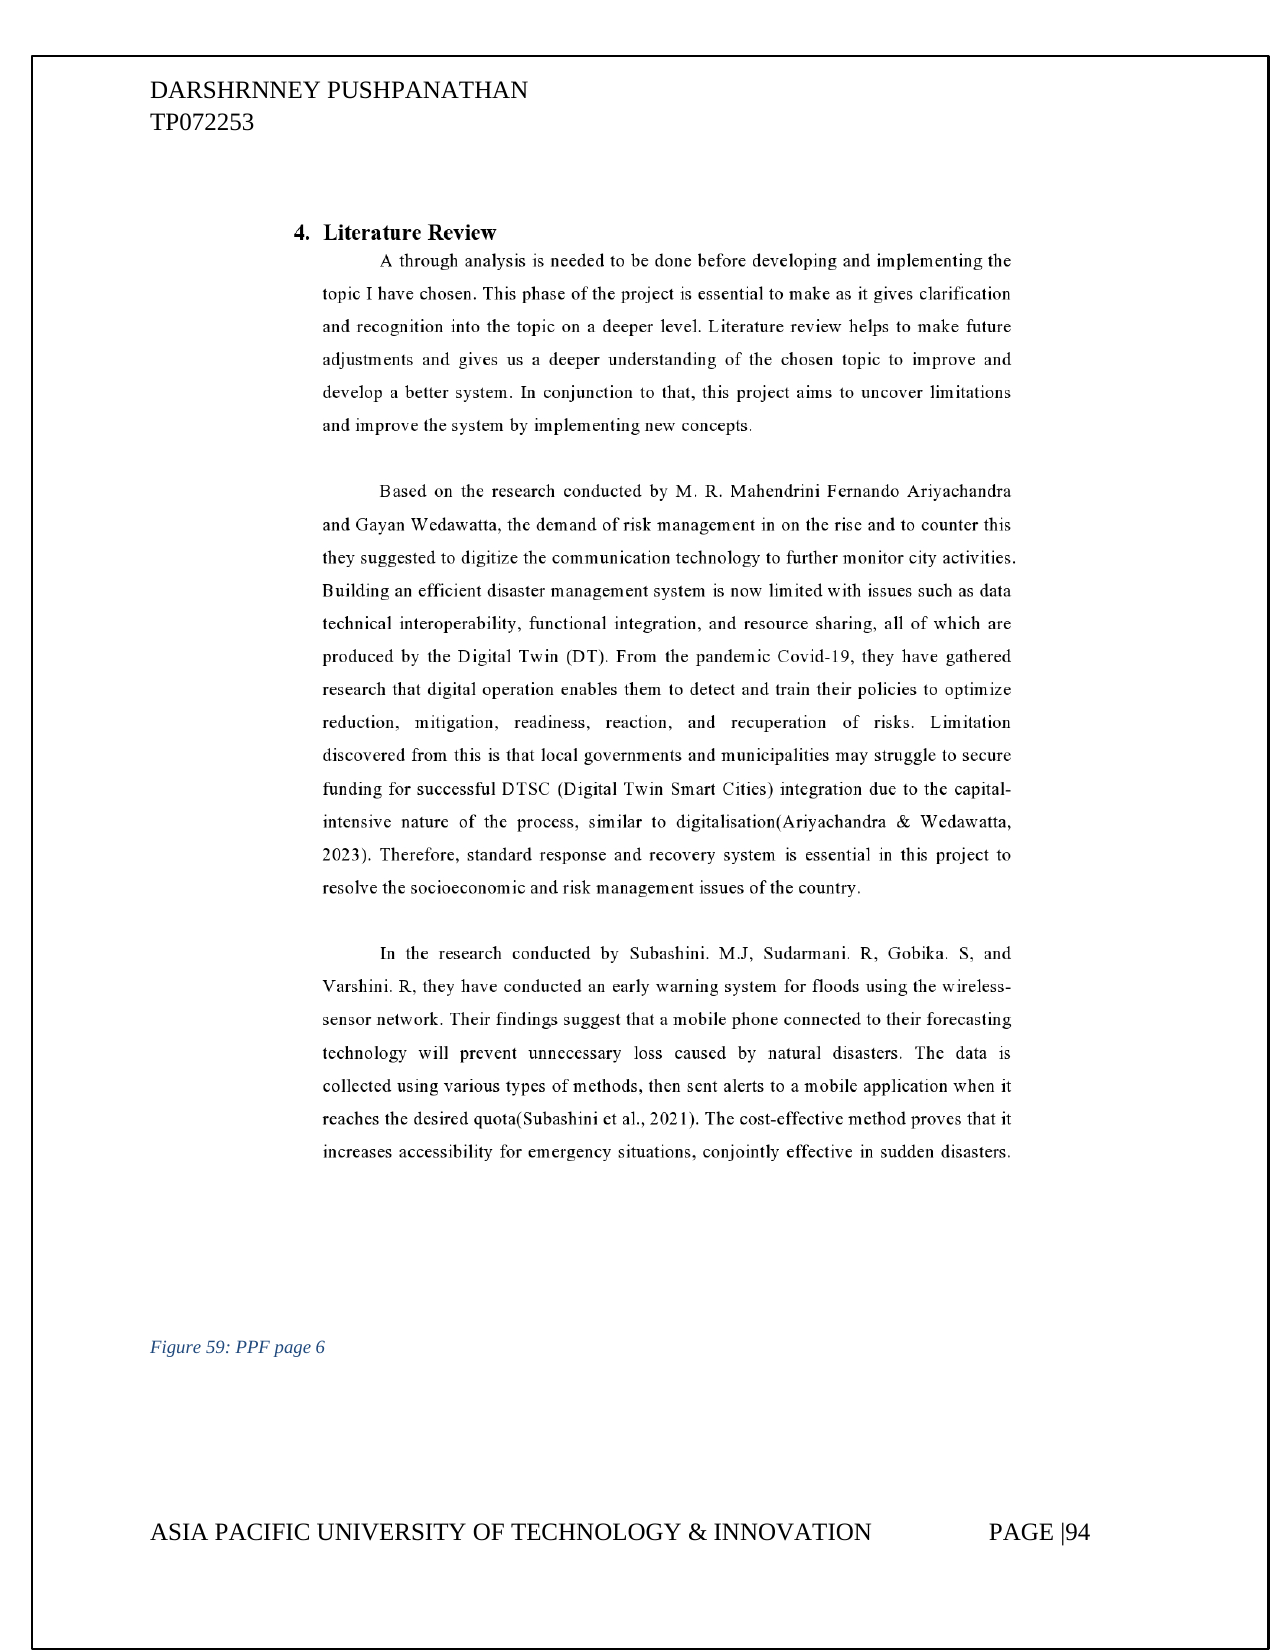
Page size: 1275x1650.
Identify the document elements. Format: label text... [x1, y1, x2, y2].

picture [150, 187, 1125, 1301]
text Figure 59: PPF page 6 [150, 1336, 1125, 1357]
